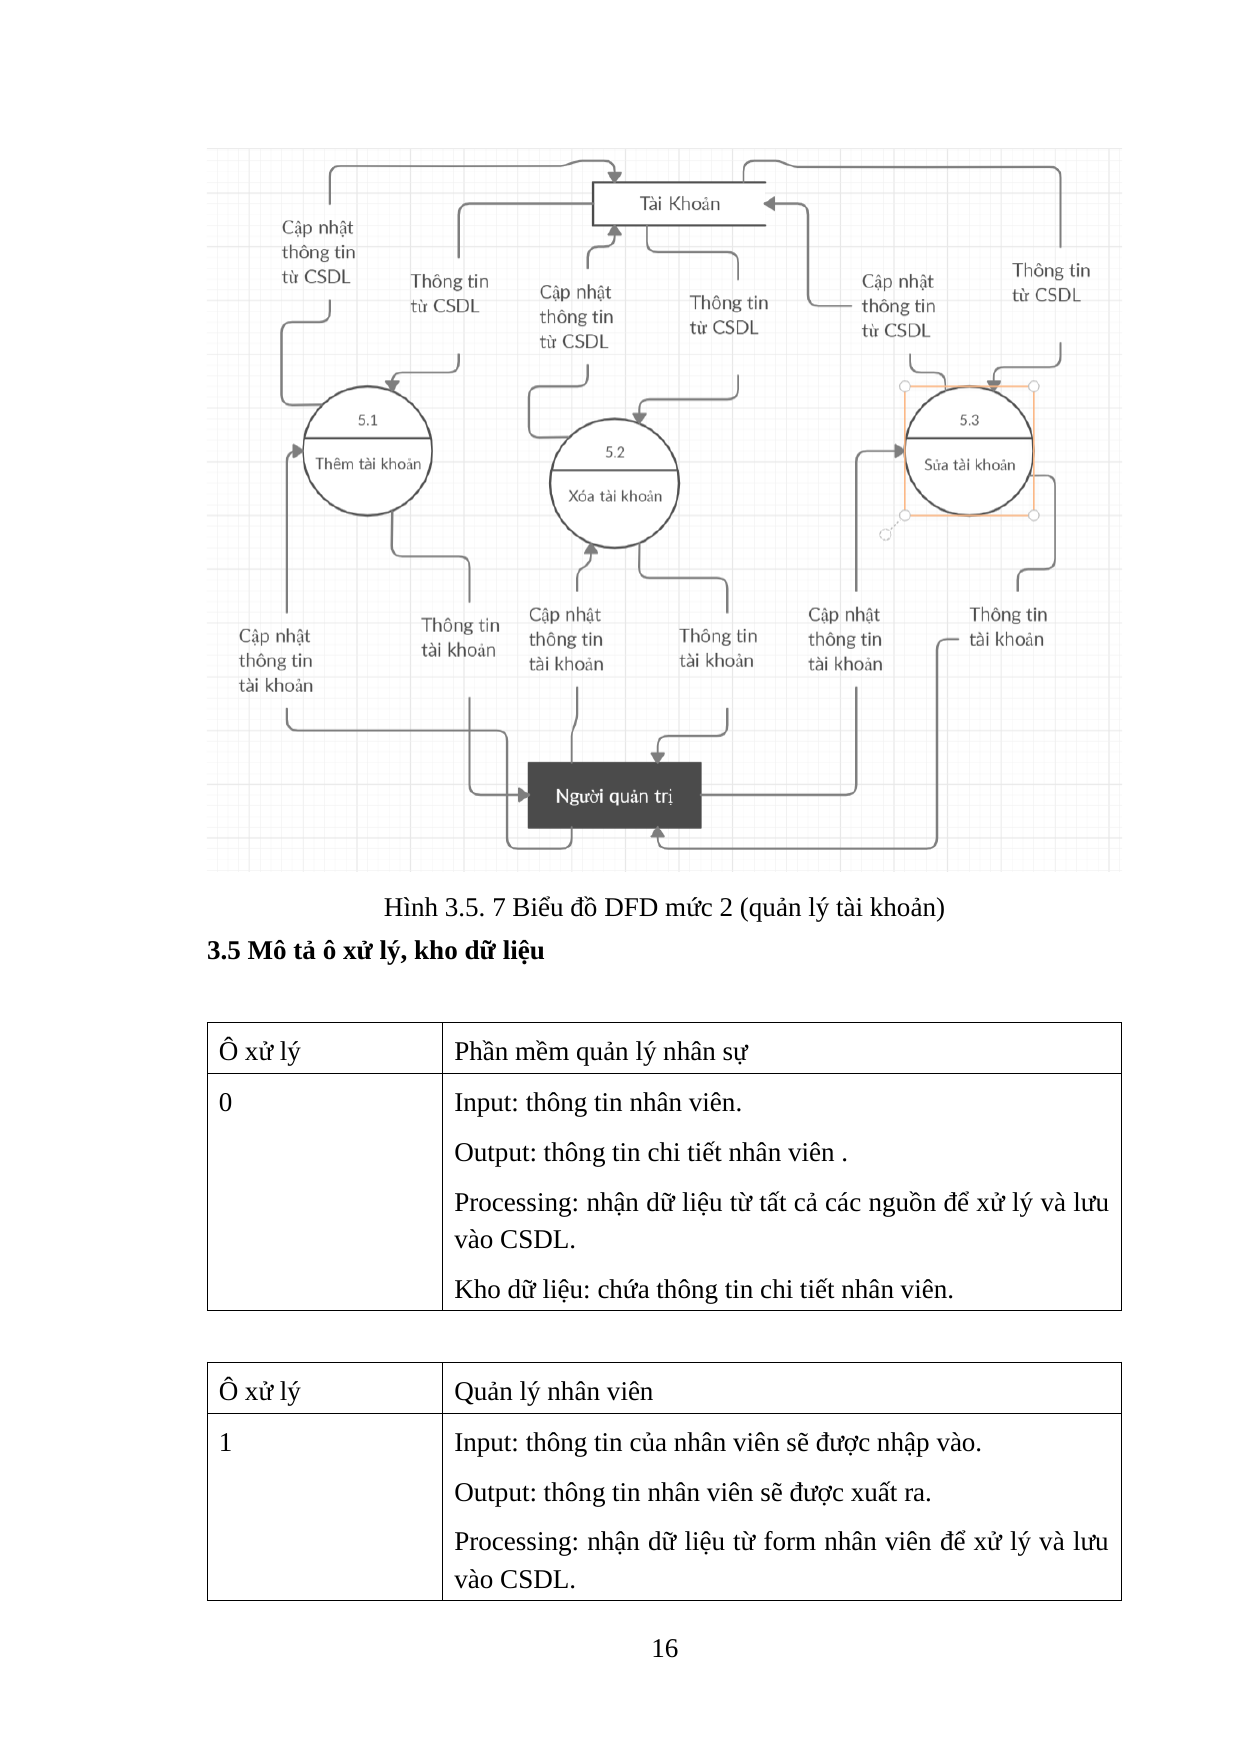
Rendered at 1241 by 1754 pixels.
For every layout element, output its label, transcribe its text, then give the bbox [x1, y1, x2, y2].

table_cell 1 [208, 1414, 442, 1600]
table_cell 0 [208, 1074, 442, 1310]
table_header Ô xử lý [208, 1363, 442, 1412]
table_header Quản lý nhân viên [443, 1363, 1121, 1412]
table_header Phần mềm quản lý nhân sự [443, 1023, 1121, 1073]
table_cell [443, 1414, 1121, 1600]
picture [206, 147, 1123, 872]
table_cell Input: thông tin nhân viên. Output: thông tin chi tiết nhân viên . Processing: nhận dữ liệu từ tất cả các nguồn để xử lý và lưu vào CSDL. Kho dữ liệu: chứa thông tin chi tiết nhân viên. [443, 1074, 1121, 1310]
table_header Ô xử lý [208, 1023, 442, 1073]
subtitle 3.5 Mô tả ô xử lý, kho dữ liệu [207, 934, 1122, 966]
